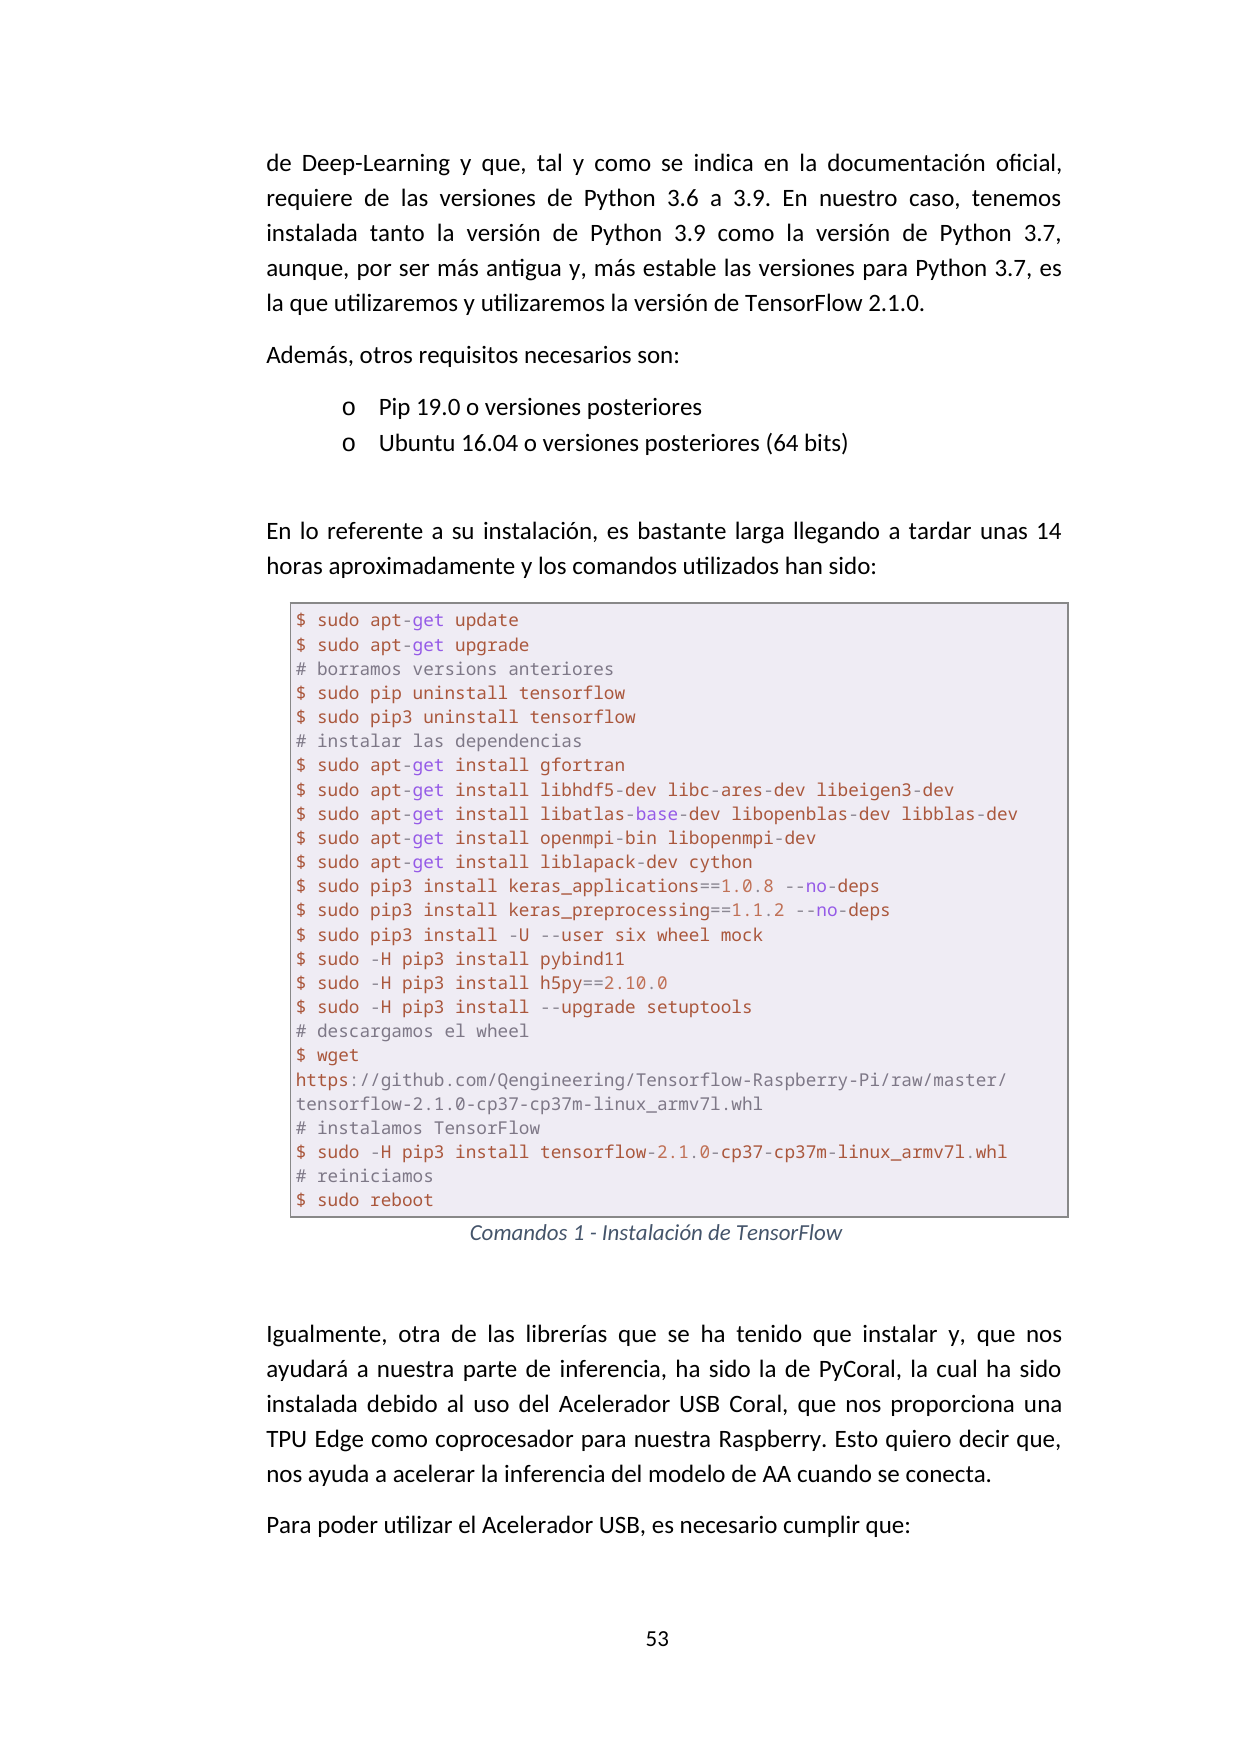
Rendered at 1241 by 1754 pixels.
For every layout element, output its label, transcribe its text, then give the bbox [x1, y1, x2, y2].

text $ sudo apt-get update [291, 604, 1067, 626]
text $ sudo apt-get install libhdf5-dev libc-ares-dev libeigen3-dev [291, 771, 1067, 796]
text $ sudo apt-get install libatlas-base-dev libopenblas-dev libblas-dev [291, 796, 1067, 820]
text # borramos versions anteriores [291, 651, 1067, 675]
text $ sudo apt-get install openmpi-bin libopenmpi-dev [291, 820, 1067, 844]
text # instalamos TensorFlow [291, 1110, 1067, 1134]
text $ sudo pip3 uninstall tensorflow [291, 699, 1067, 723]
text $ sudo pip uninstall tensorflow [291, 675, 1067, 699]
text $ sudo apt-get install liblapack-dev cython [291, 844, 1067, 868]
text # reiniciamos [291, 1158, 1067, 1182]
list Pip 19.0 o versiones posteriores [341, 391, 1063, 423]
text $ sudo pip3 install keras_applications==1.0.8 --no-deps [291, 868, 1067, 892]
text # descargamos el wheel [291, 1013, 1067, 1037]
text $ sudo reboot [291, 1182, 1067, 1216]
text $ sudo -H pip3 install h5py==2.10.0 [291, 965, 1067, 989]
text $ sudo pip3 install keras_preprocessing==1.1.2 --no-deps [291, 892, 1067, 916]
text $ sudo apt-get upgrade [291, 626, 1067, 651]
text $ sudo -H pip3 install --upgrade setuptools [291, 989, 1067, 1013]
text En lo referente a su instalación, es bastante larga llegando a tardar unas 14 horas aproximadamente y los comandos utilizados han sido: [266, 516, 1063, 581]
list Ubuntu 16.04 o versiones posteriores (64 bits) [341, 427, 1063, 459]
text # instalar las dependencias [291, 723, 1067, 747]
text $ sudo -H pip3 install pybind11 [291, 941, 1067, 965]
text $ wget https://github.com/Qengineering/Tensorflow-Raspberry-Pi/raw/master/tensorflow-2.1.0-cp37-cp37m-linux_armv7l.whl [291, 1037, 1067, 1110]
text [266, 148, 1063, 318]
text Igualmente, otra de las librerías que se ha tenido que instalar y, que nos ayudará a nuestra parte de inferencia, ha sido la de PyCoral, la cual ha sido instalada debido al uso del Acelerador USB Coral, que nos proporciona una TPU Edge como coprocesador para nuestra Raspberry. Esto quiero decir que, nos ayuda a acelerar la inferencia del modelo de AA cuando se conecta. [266, 1318, 1063, 1488]
text Para poder utilizar el Acelerador USB, es necesario cumplir que: [266, 1510, 1063, 1540]
text $ sudo apt-get install gfortran [291, 747, 1067, 771]
text $ sudo -H pip3 install tensorflow-2.1.0-cp37-cp37m-linux_armv7l.whl [291, 1134, 1067, 1158]
text Comandos 1 - Instalación de TensorFlow [251, 1218, 1063, 1246]
text Además, otros requisitos necesarios son: [266, 339, 1063, 370]
text $ sudo pip3 install -U --user six wheel mock [291, 916, 1067, 941]
